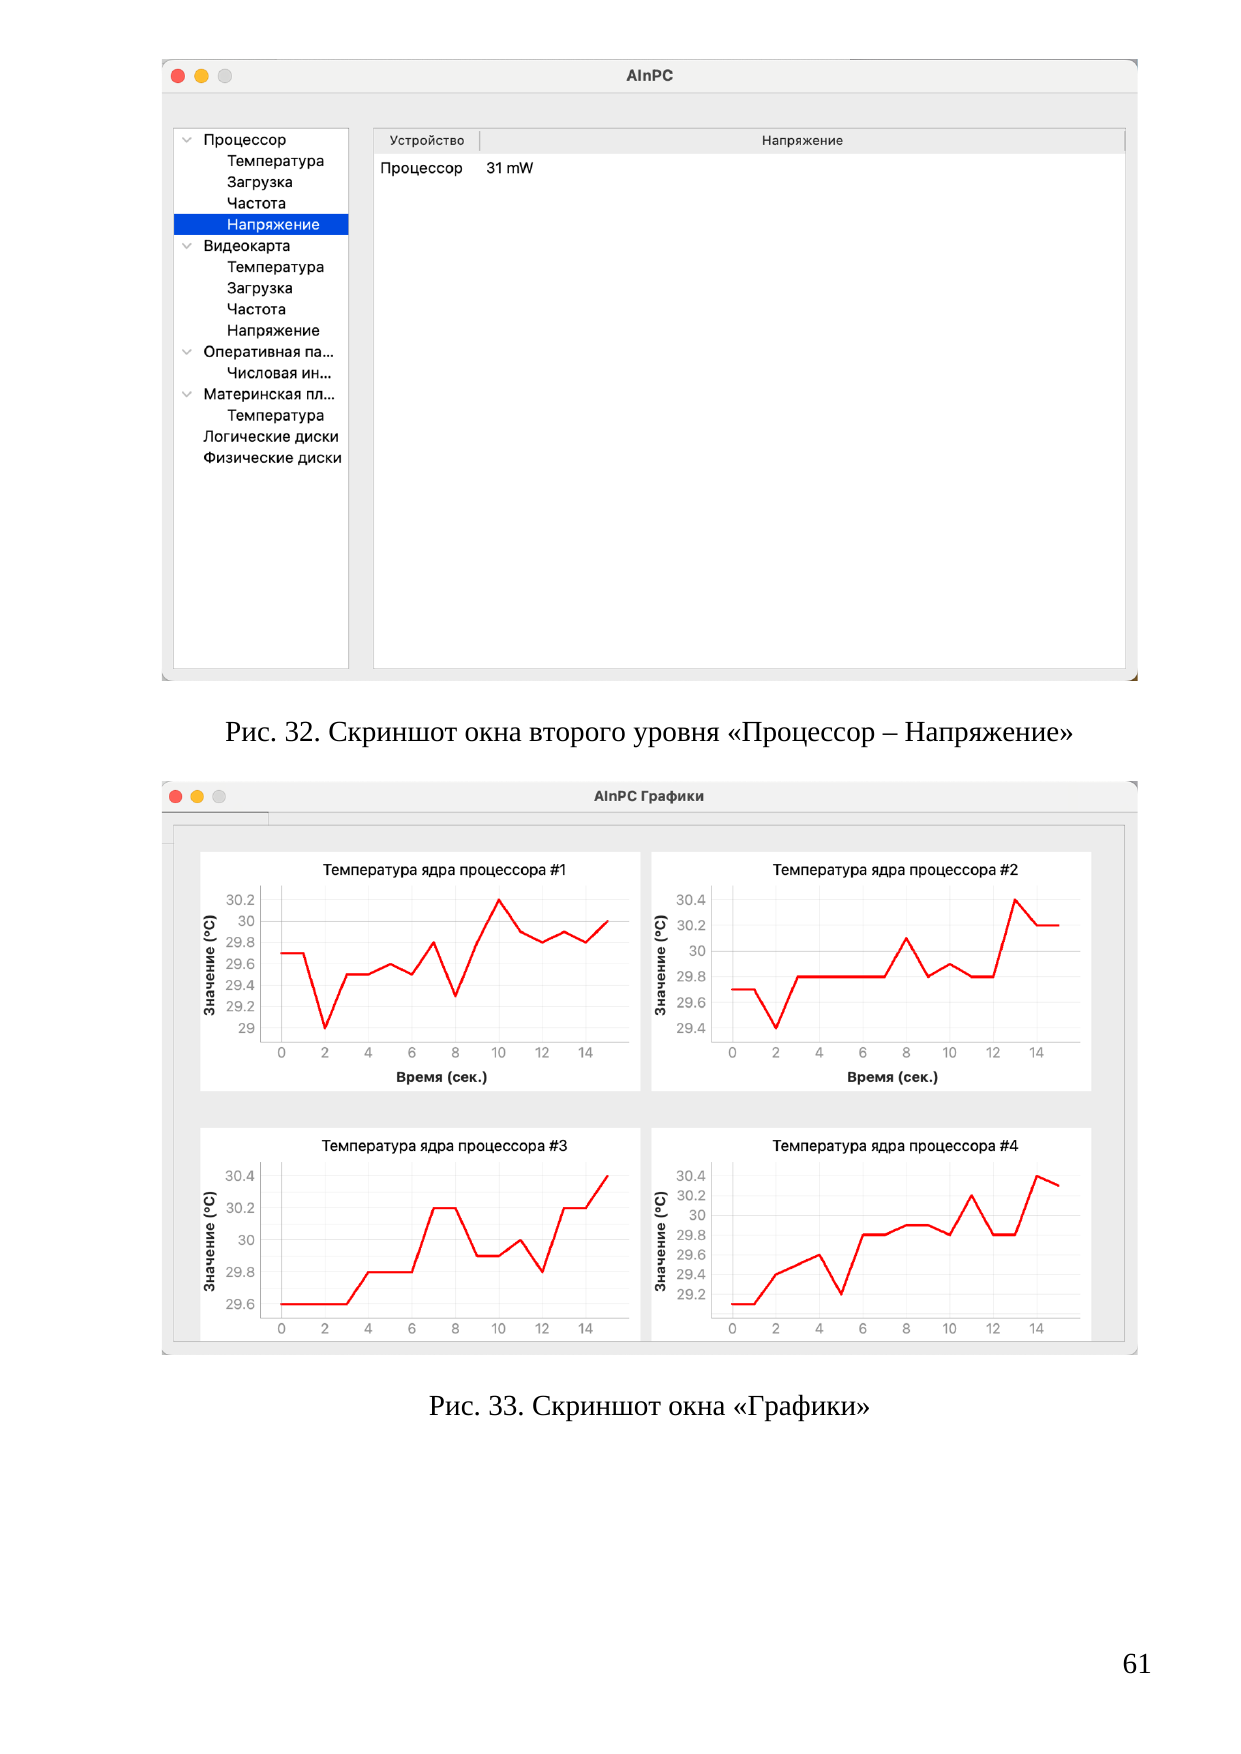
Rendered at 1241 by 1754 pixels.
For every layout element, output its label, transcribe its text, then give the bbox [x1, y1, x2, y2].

text Рис. 32. Скриншот окна второго уровня «Процессор – Напряжение» [148, 714, 1152, 748]
text Рис. 33. Скриншот окна «Графики» [148, 1388, 1152, 1421]
picture [161, 781, 1138, 1355]
picture [161, 59, 1138, 681]
